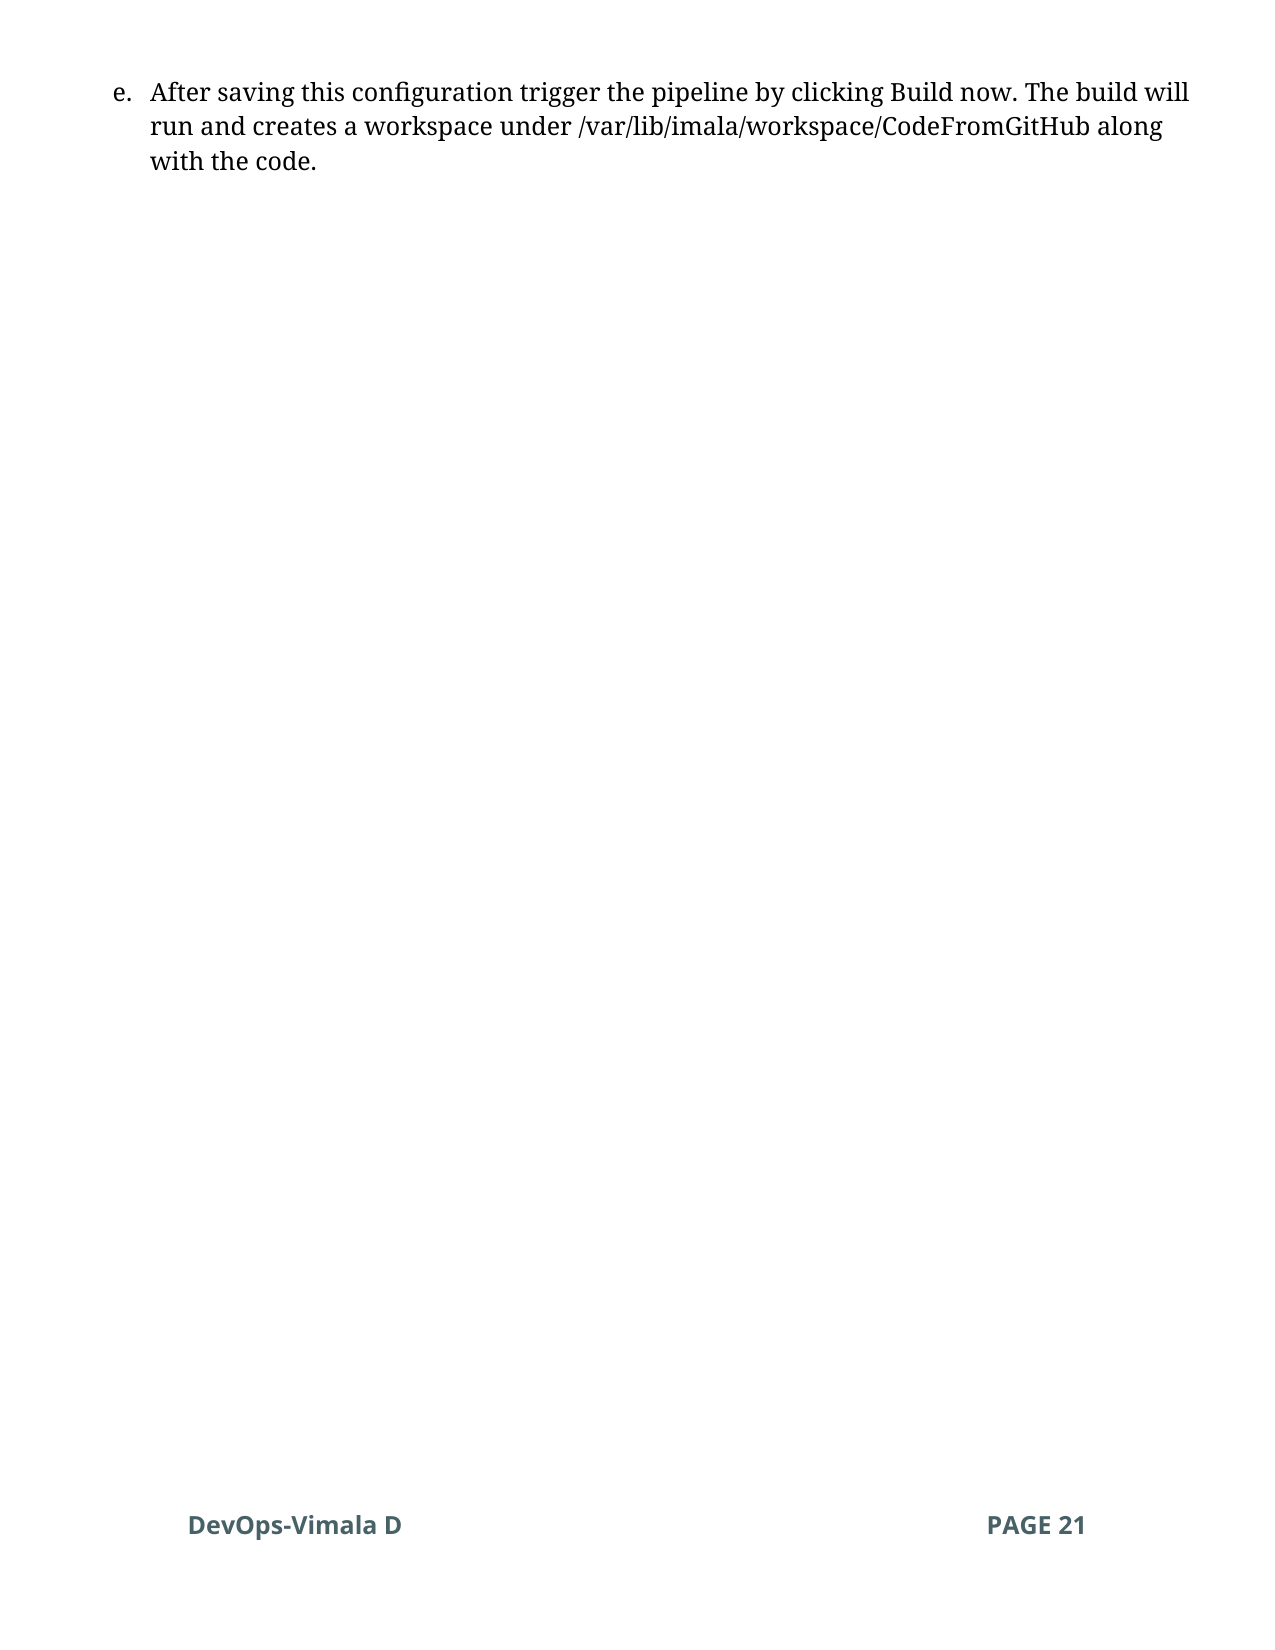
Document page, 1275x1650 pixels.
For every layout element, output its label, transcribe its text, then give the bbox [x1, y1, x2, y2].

list After saving this configuration trigger the pipeline by clicking Build now. The build will run and creates a workspace under /var/lib/imala/workspace/CodeFromGitHub along with the code. [112, 75, 1200, 177]
